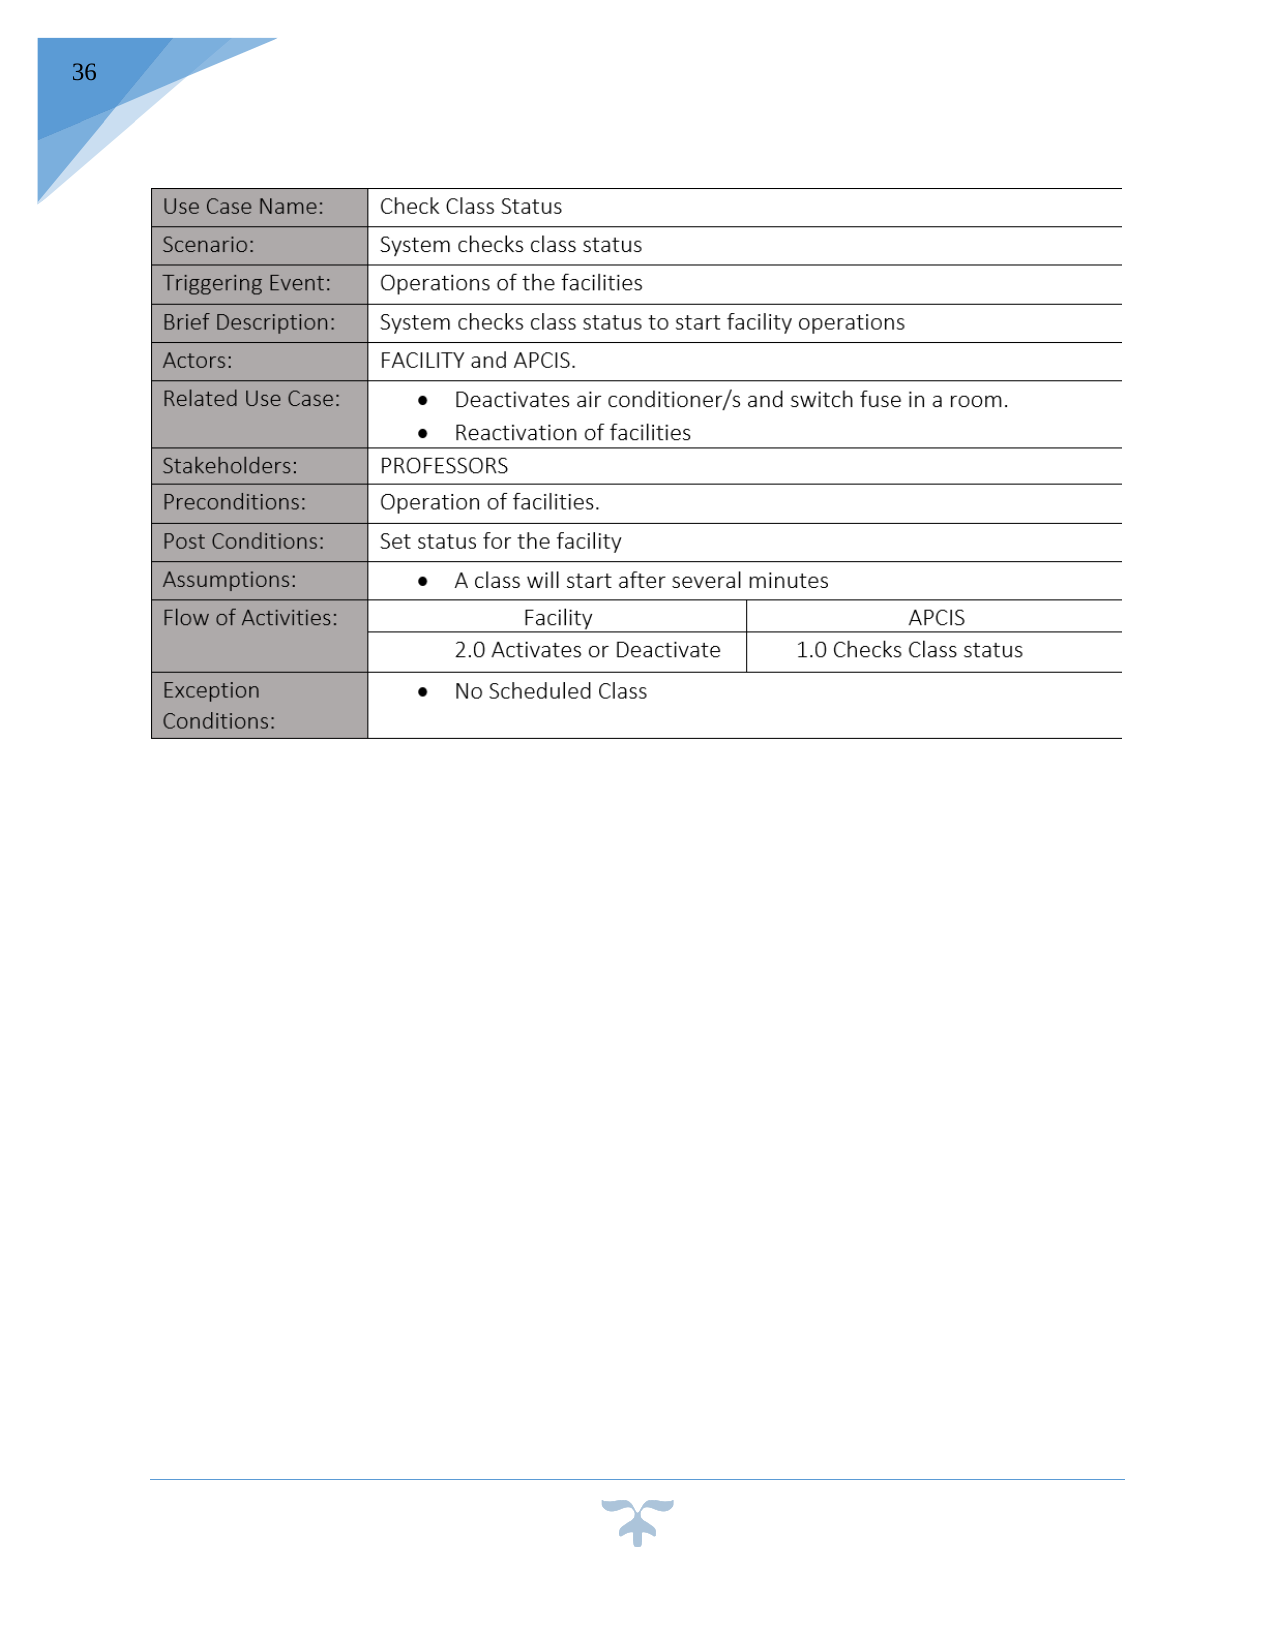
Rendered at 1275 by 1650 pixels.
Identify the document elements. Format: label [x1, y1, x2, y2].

picture [37, 37, 1122, 738]
